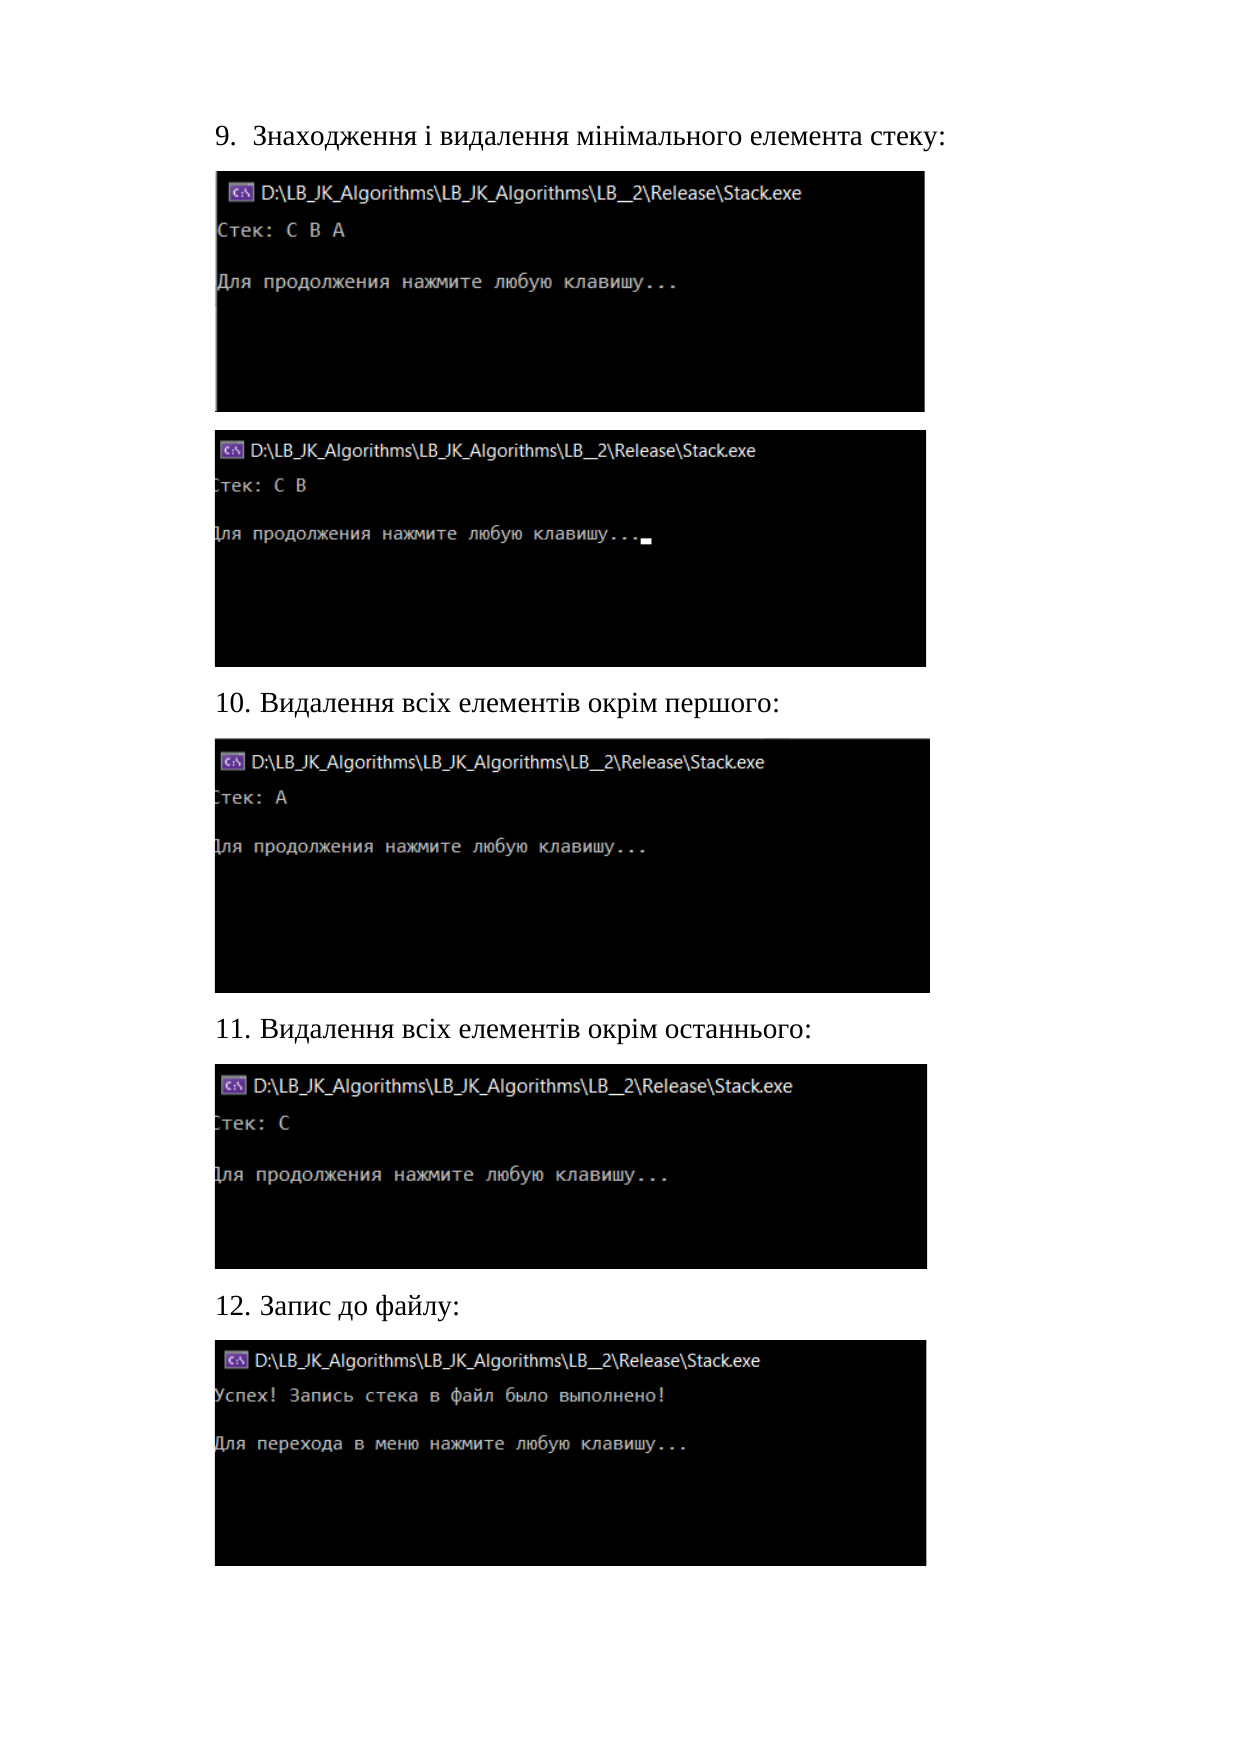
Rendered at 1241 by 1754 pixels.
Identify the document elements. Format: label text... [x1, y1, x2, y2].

picture [214, 738, 930, 993]
picture [214, 430, 927, 667]
list Видалення всіх елементів окрім останнього: [215, 1012, 1152, 1045]
picture [214, 1064, 928, 1269]
picture [214, 1340, 927, 1566]
list Знаходження і видалення мінімального елемента стеку: [215, 118, 1152, 152]
picture [214, 171, 925, 412]
list Запис до файлу: [215, 1288, 1152, 1321]
list Видалення всіх елементів окрім першого: [215, 685, 1152, 719]
